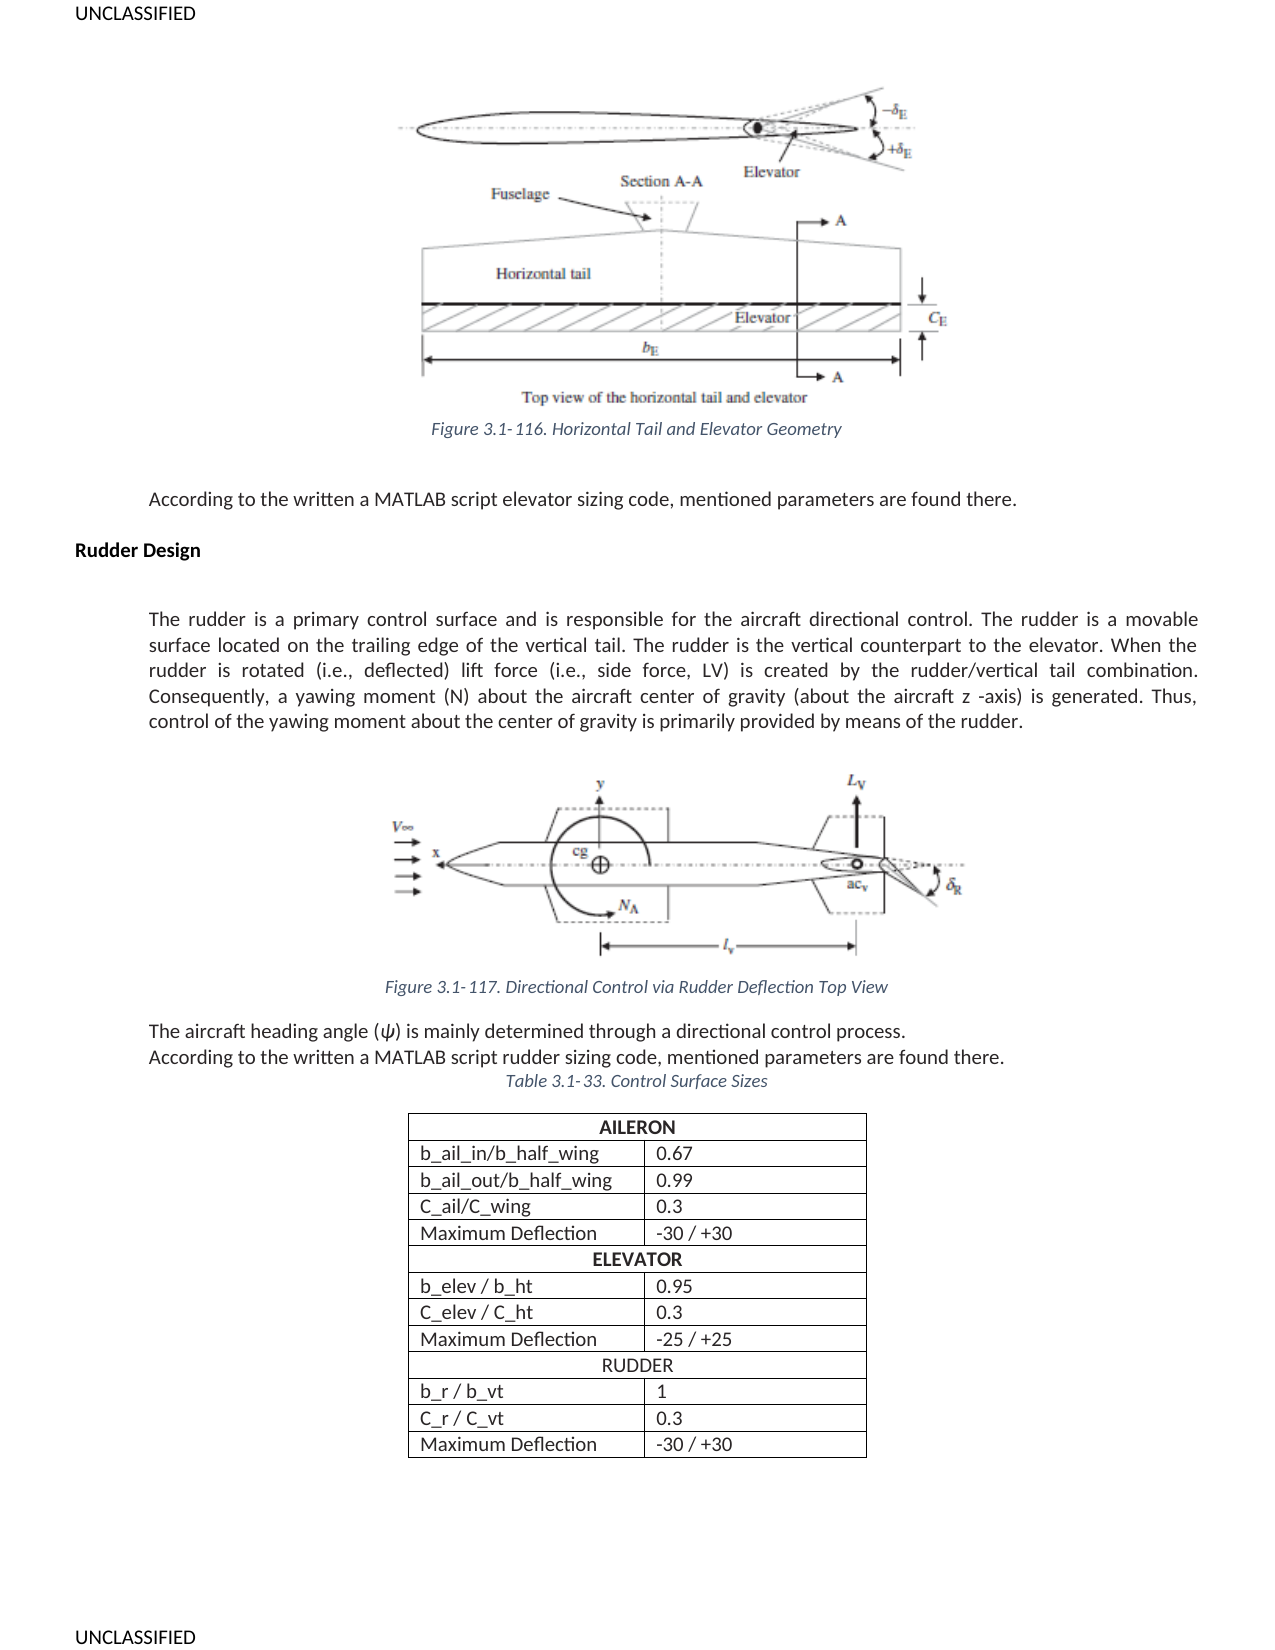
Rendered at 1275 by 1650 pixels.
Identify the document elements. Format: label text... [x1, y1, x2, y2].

text According to the written a MATLAB script rudder sizing code, mentioned parameters are found there. [149, 1044, 1200, 1069]
table_cell Maximum Deflection [409, 1432, 644, 1457]
text According to the written a MATLAB script elevator sizing code, mentioned parameters are found there. [149, 486, 1200, 512]
picture [392, 75, 956, 418]
table_cell b_elev / b_ht [409, 1273, 644, 1298]
table_cell ELEVATOR [409, 1246, 866, 1272]
table_cell C_r / C_vt [409, 1405, 644, 1431]
table_cell Maximum Deflection [409, 1220, 644, 1245]
table_cell RUDDER [409, 1352, 866, 1378]
table_cell -30 / +30 [645, 1432, 866, 1457]
table_cell 0.3 [645, 1194, 866, 1219]
table_cell Maximum Deflection [409, 1326, 644, 1351]
table_cell b_ail_out/b_half_wing [409, 1167, 644, 1192]
table_cell 1 [645, 1379, 866, 1404]
table_cell C_ail/C_wing [409, 1194, 644, 1219]
table_cell 0.95 [645, 1273, 866, 1298]
picture [368, 759, 981, 975]
table_cell b_ail_in/b_half_wing [409, 1141, 644, 1166]
text The aircraft heading angle (ψ) is mainly determined through a directional control process. [75, 1018, 1200, 1044]
table_cell C_elev / C_ht [409, 1299, 644, 1325]
table_cell 0.67 [645, 1141, 866, 1166]
table_cell -25 / +25 [645, 1326, 866, 1351]
text The rudder is a primary control surface and is responsible for the aircraft directional control. The rudder is a movable surface located on the trailing edge of the vertical tail. The rudder is the vertical counterpart to the elevator. When the rudder is rotated (i.e., deflected) lift force (i.e., side force, LV) is created by the rudder/vertical tail combination. Consequently, a yawing moment (N) about the aircraft center of gravity (about the aircraft z -axis) is generated. Thus, control of the yawing moment about the center of gravity is primarily provided by means of the rudder. [149, 607, 1200, 734]
table_cell 0.99 [645, 1167, 866, 1192]
table_cell 0.3 [645, 1299, 866, 1325]
text Table 3.1-29. Control Surface Sizes [75, 1069, 1200, 1092]
table_header AILERON [409, 1114, 866, 1139]
text Rudder Design [75, 537, 1200, 563]
table_cell -30 / +30 [645, 1220, 866, 1245]
text Figure 3.1-116. Horizontal Tail and Elevator Geometry [75, 417, 1200, 440]
table_cell b_r / b_vt [409, 1379, 644, 1404]
text Figure 3.1-117. Directional Control via Rudder Deflection Top View [75, 975, 1200, 998]
table_cell 0.3 [645, 1405, 866, 1431]
